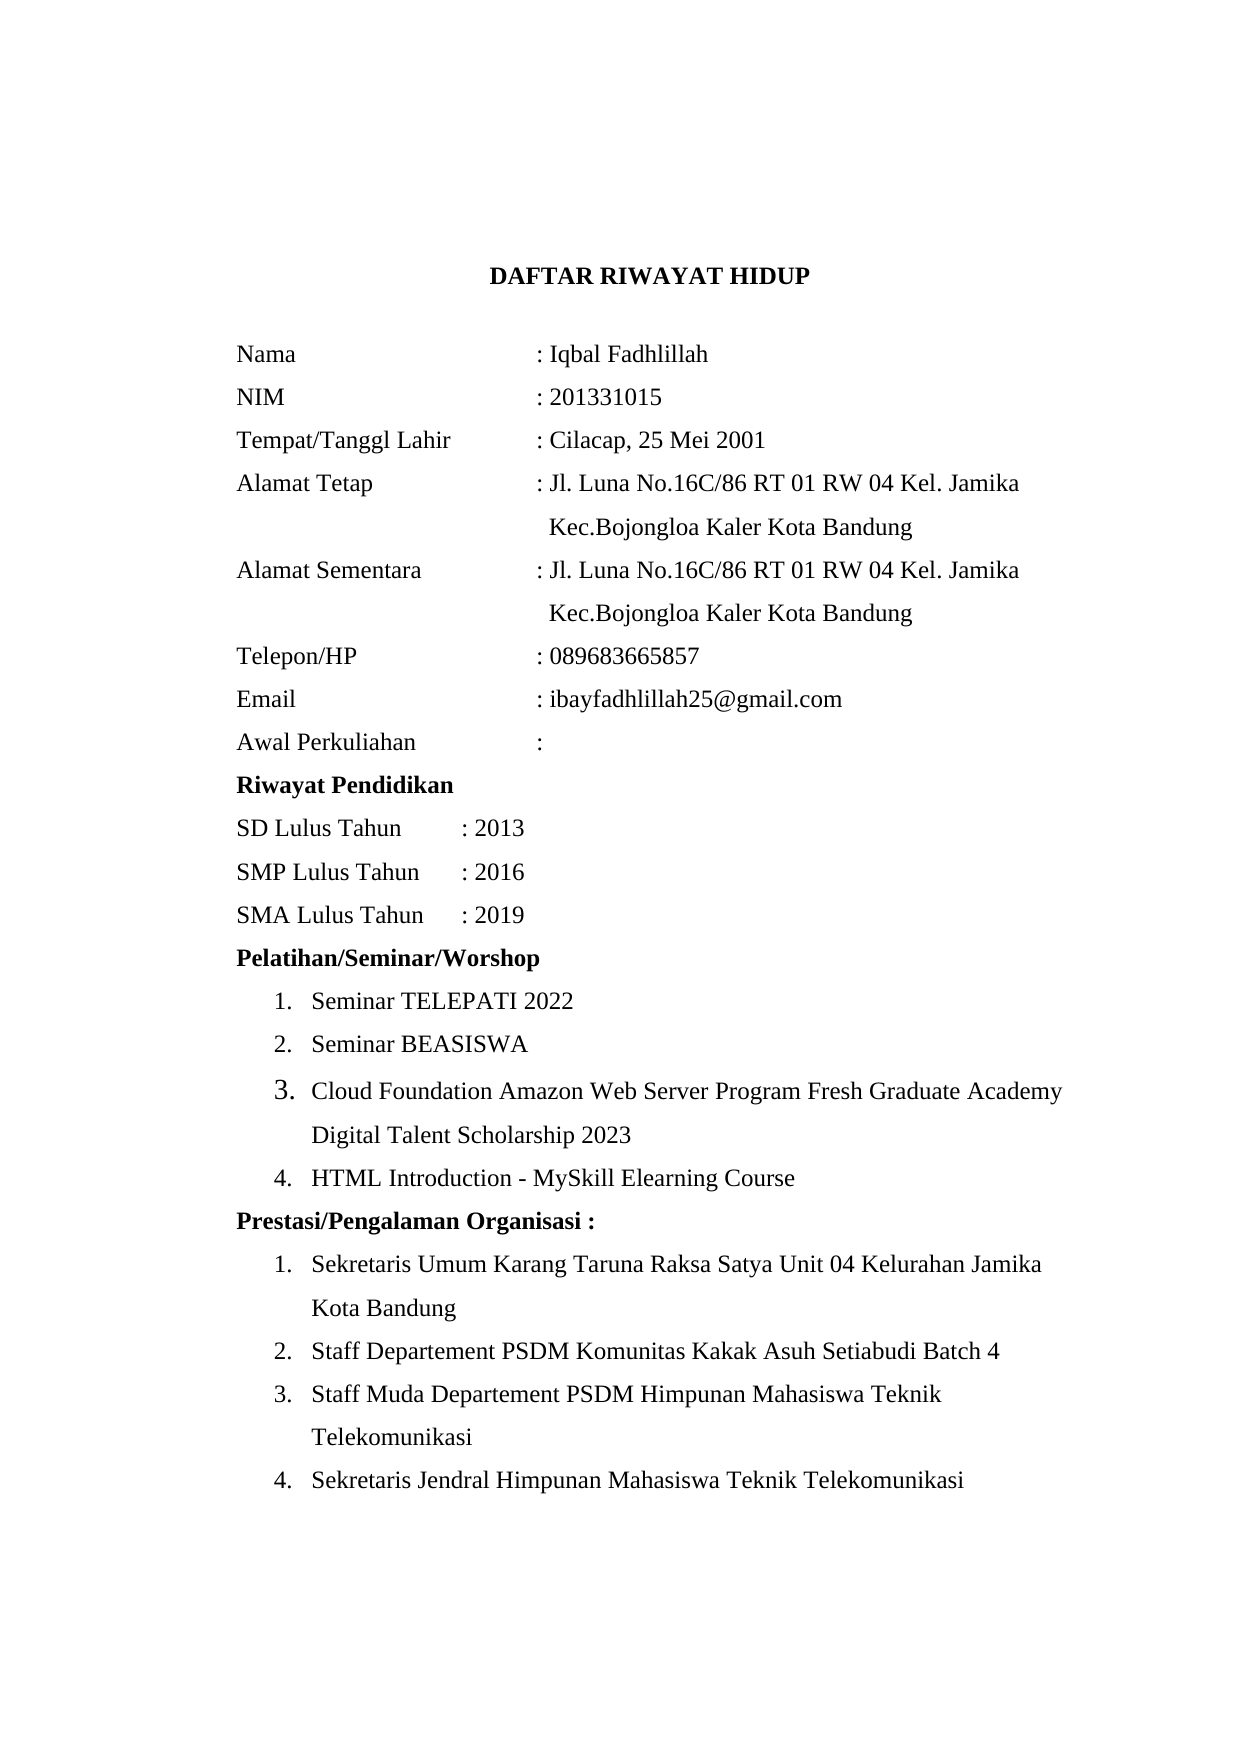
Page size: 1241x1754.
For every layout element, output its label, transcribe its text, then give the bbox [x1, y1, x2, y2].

text SD Lulus Tahun : 2013 [236, 813, 1063, 842]
list Sekretaris Jendral Himpunan Mahasiswa Teknik Telekomunikasi [274, 1465, 1063, 1494]
text Telepon/HP : 089683665857 [236, 641, 1063, 670]
text Awal Perkuliahan : [236, 727, 1063, 756]
list HTML Introduction - MySkill Elearning Course [274, 1163, 1063, 1192]
list Sekretaris Umum Karang Taruna Raksa Satya Unit 04 Kelurahan Jamika Kota Bandung [274, 1249, 1063, 1321]
text Alamat Sementara : Jl. Luna No.16C/86 RT 01 RW 04 Kel. Jamika [236, 555, 1063, 583]
list Staff Departement PSDM Komunitas Kakak Asuh Setiabudi Batch 4 [274, 1336, 1063, 1364]
text Alamat Tetap : Jl. Luna No.16C/86 RT 01 RW 04 Kel. Jamika [236, 468, 1063, 497]
text Kec.Bojongloa Kaler Kota Bandung [461, 598, 1063, 627]
text Riwayat Pendidikan [236, 770, 1063, 799]
text Nama : Iqbal Fadhlillah [236, 339, 1063, 368]
list Staff Muda Departement PSDM Himpunan Mahasiswa Teknik Telekomunikasi [274, 1379, 1063, 1451]
list Cloud Foundation Amazon Web Server Program Fresh Graduate Academy Digital Talent Scholarship 2023 [274, 1072, 1063, 1149]
text Pelatihan/Seminar/Worshop [236, 943, 1063, 972]
list Seminar BEASISWA [274, 1029, 1063, 1058]
subtitle DAFTAR RIWAYAT HIDUP [236, 261, 1063, 290]
text Kec.Bojongloa Kaler Kota Bandung [461, 512, 1063, 540]
text Email : ibayfadhlillah25@gmail.com [236, 684, 1063, 713]
text NIM : 201331015 [236, 382, 1063, 411]
list Seminar TELEPATI 2022 [274, 986, 1063, 1015]
text Prestasi/Pengalaman Organisasi : [236, 1206, 1063, 1235]
text Tempat/Tanggl Lahir : Cilacap, 25 Mei 2001 [236, 425, 1063, 454]
text SMP Lulus Tahun : 2016 [236, 857, 1063, 885]
text SMA Lulus Tahun : 2019 [236, 900, 1063, 928]
